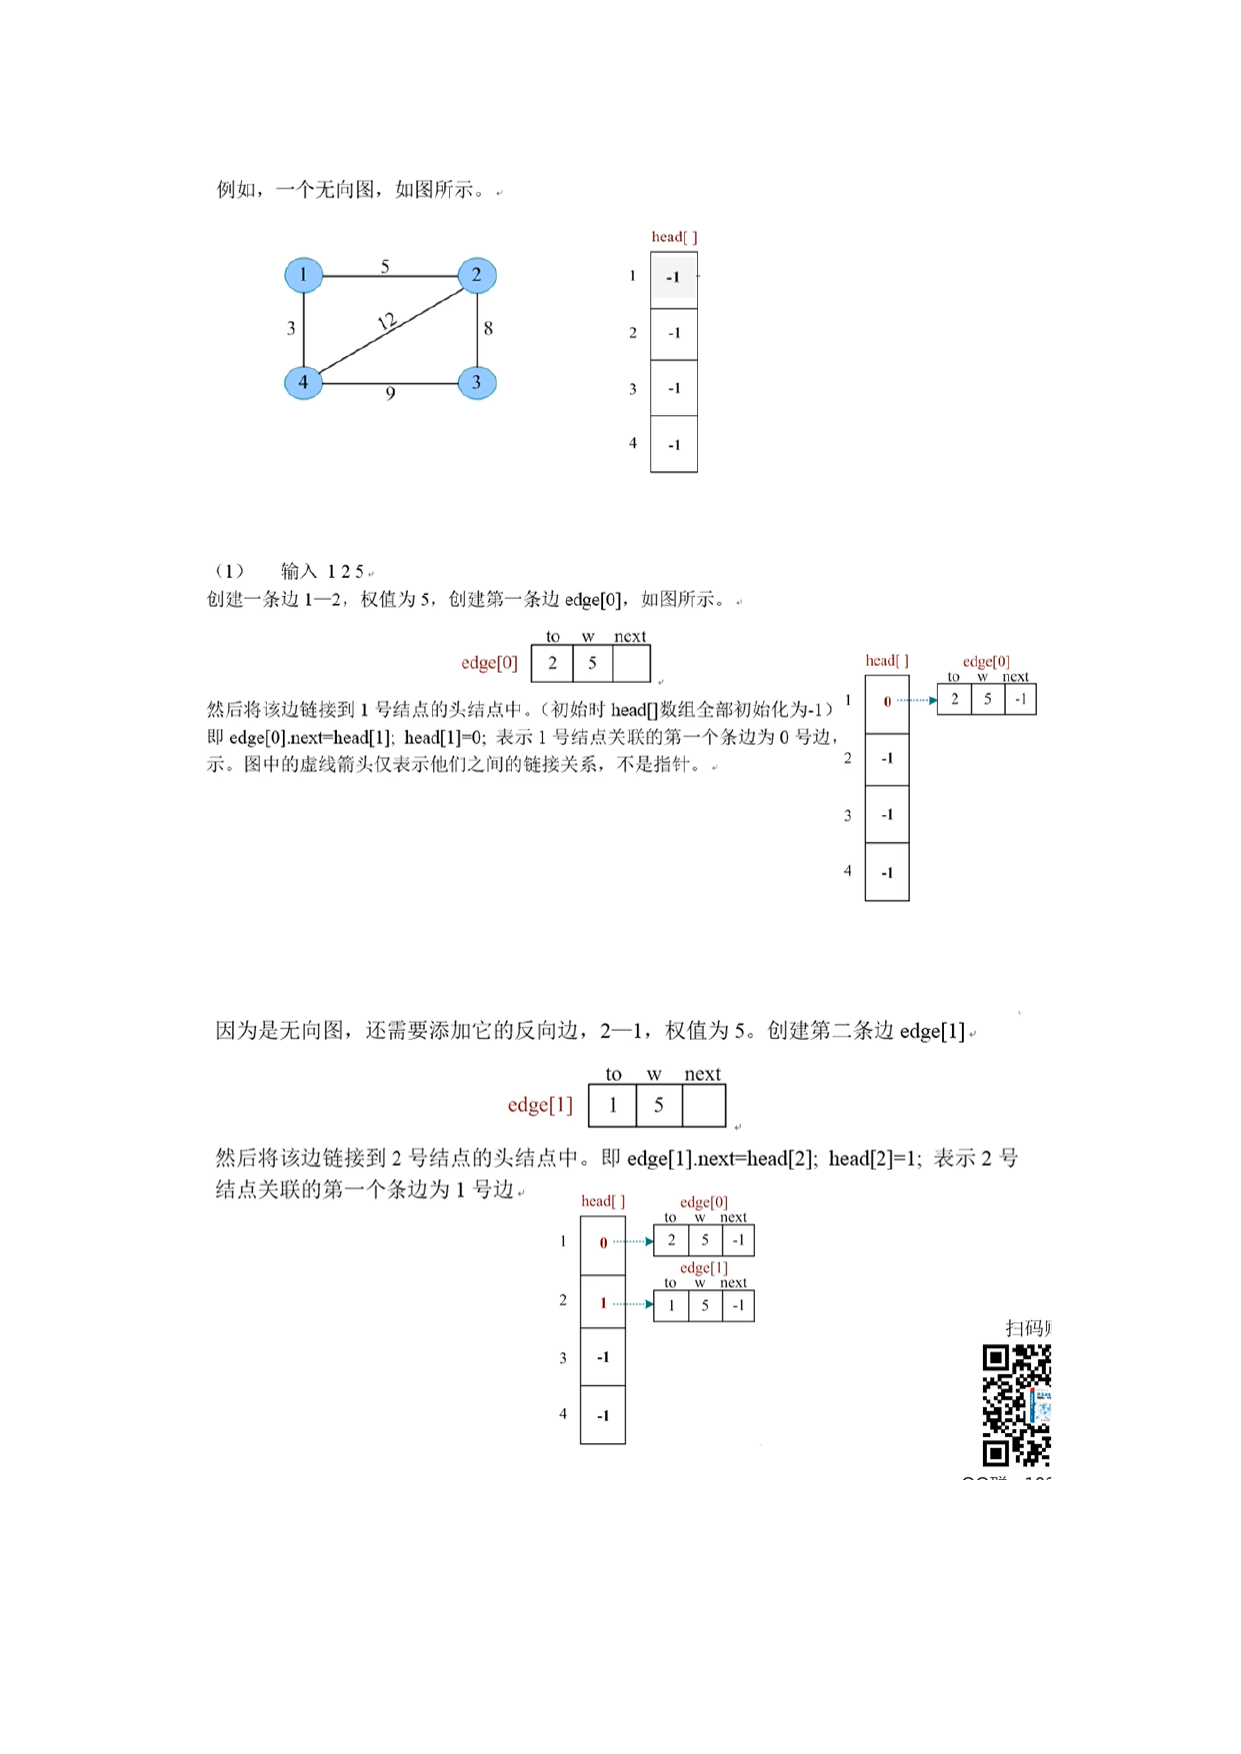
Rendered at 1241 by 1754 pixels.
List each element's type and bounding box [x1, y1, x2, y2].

picture [187, 1007, 1052, 1480]
picture [187, 162, 753, 512]
picture [187, 552, 1051, 944]
